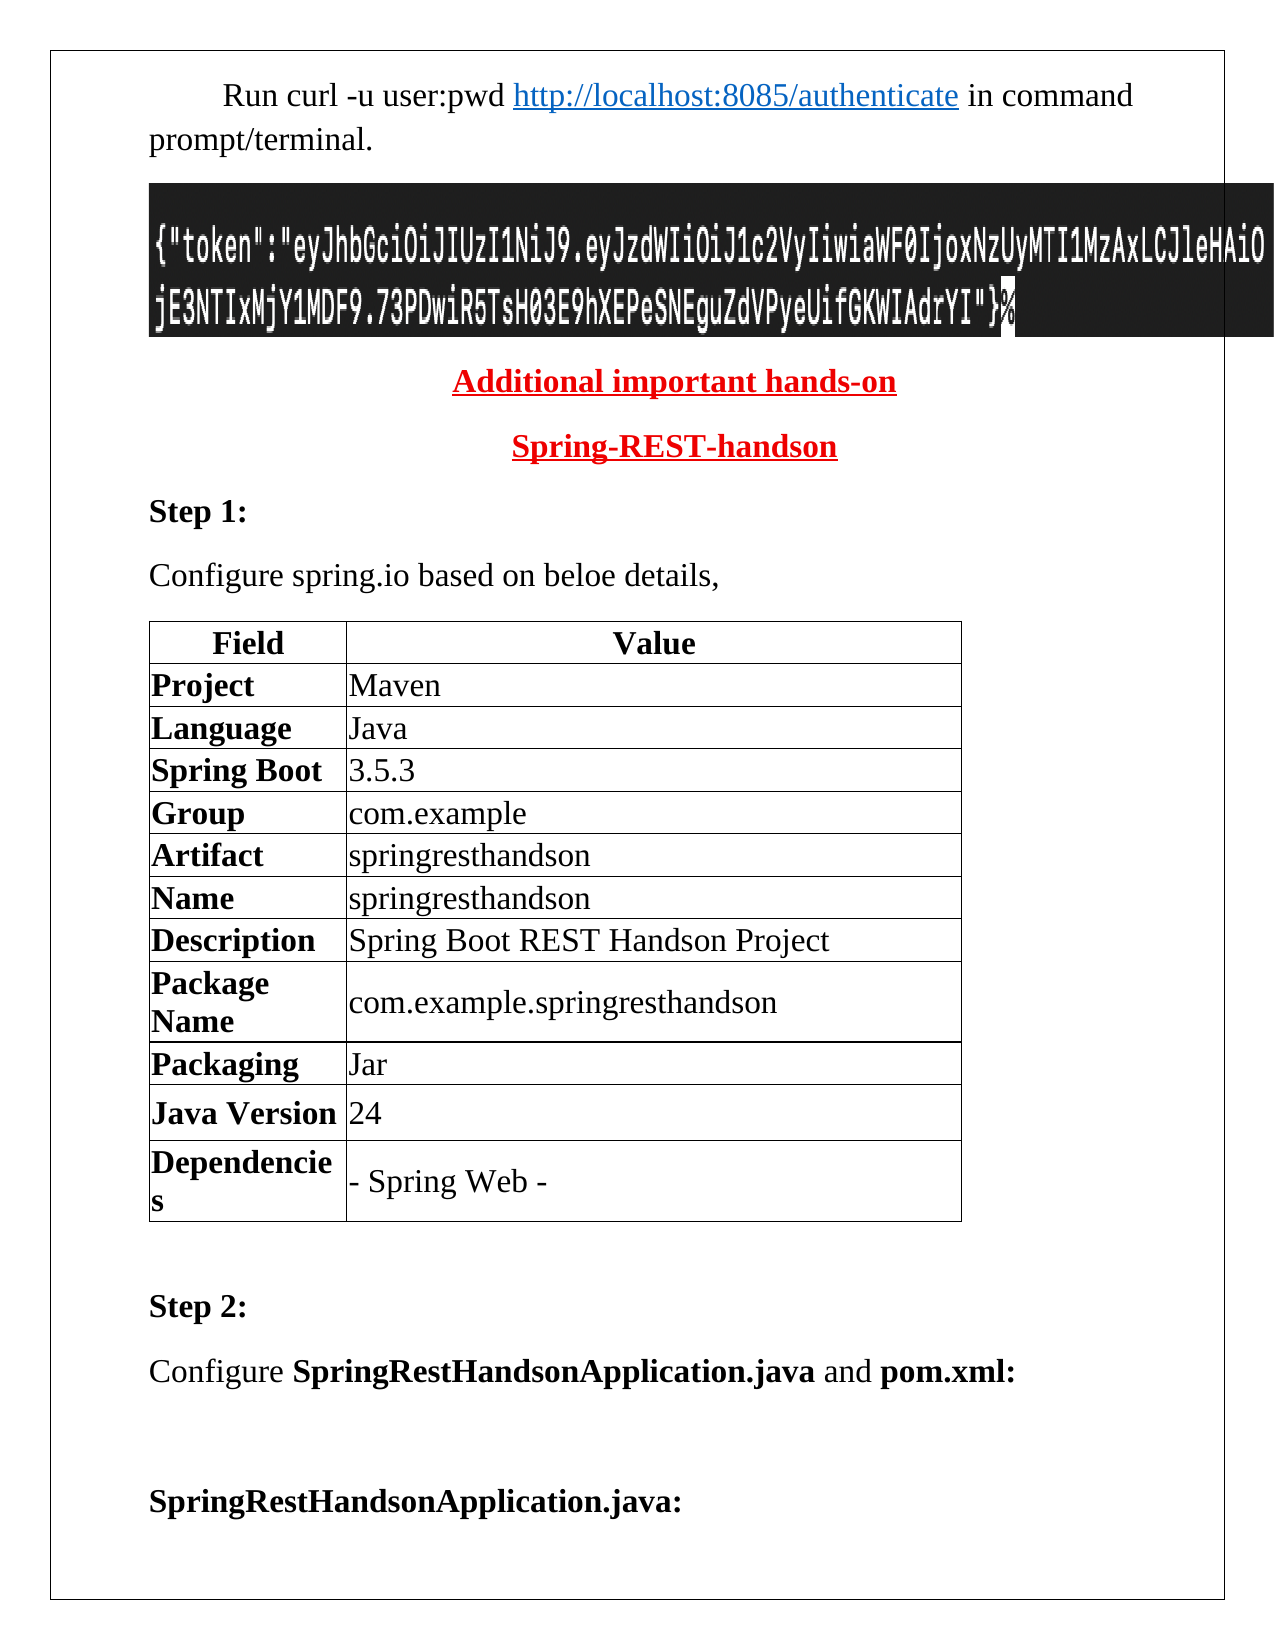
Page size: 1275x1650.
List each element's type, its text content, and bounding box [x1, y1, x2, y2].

table_cell 3.5.3 [347, 749, 961, 791]
table_cell 24 [347, 1085, 961, 1140]
subtitle Step 2: [149, 1286, 1200, 1325]
table_cell Language [150, 707, 346, 748]
table_cell Artifact [150, 834, 346, 876]
table_cell Java Version [150, 1085, 346, 1140]
table_cell - Spring Web - [347, 1141, 961, 1221]
table_cell Spring Boot [150, 749, 346, 791]
subtitle Step 1: [149, 491, 1200, 529]
table_cell Dependencies [150, 1141, 346, 1221]
table_cell Spring Boot REST Handson Project [347, 919, 961, 961]
table_cell Group [150, 792, 346, 833]
picture [148, 183, 1224, 337]
subtitle SpringRestHandsonApplication.java: [149, 1481, 1200, 1519]
table_cell Jar [347, 1043, 961, 1084]
subtitle Run curl -u user:pwd http://localhost:8085/authenticate in command prompt/terminal. [149, 75, 1200, 157]
table_cell springresthandson [347, 877, 961, 918]
table_cell Project [150, 664, 346, 706]
subtitle Configure SpringRestHandsonApplication.java and pom.xml: [149, 1351, 1200, 1390]
table_cell springresthandson [347, 834, 961, 876]
table_cell Name [150, 877, 346, 918]
table_cell com.example [347, 792, 961, 833]
table_header Field [150, 622, 346, 663]
table_cell Packaging [150, 1043, 346, 1084]
table_header Value [347, 622, 961, 663]
table_cell Java [347, 707, 961, 748]
table_cell com.example.springresthandson [347, 962, 961, 1041]
table_cell Package Name [150, 962, 346, 1041]
subtitle Spring-REST-handson [149, 426, 1200, 464]
table_cell Maven [347, 664, 961, 706]
picture [1225, 183, 1274, 337]
table_cell Description [150, 919, 346, 961]
subtitle Configure spring.io based on beloe details, [149, 556, 1200, 594]
subtitle Additional important hands-on [149, 361, 1200, 399]
